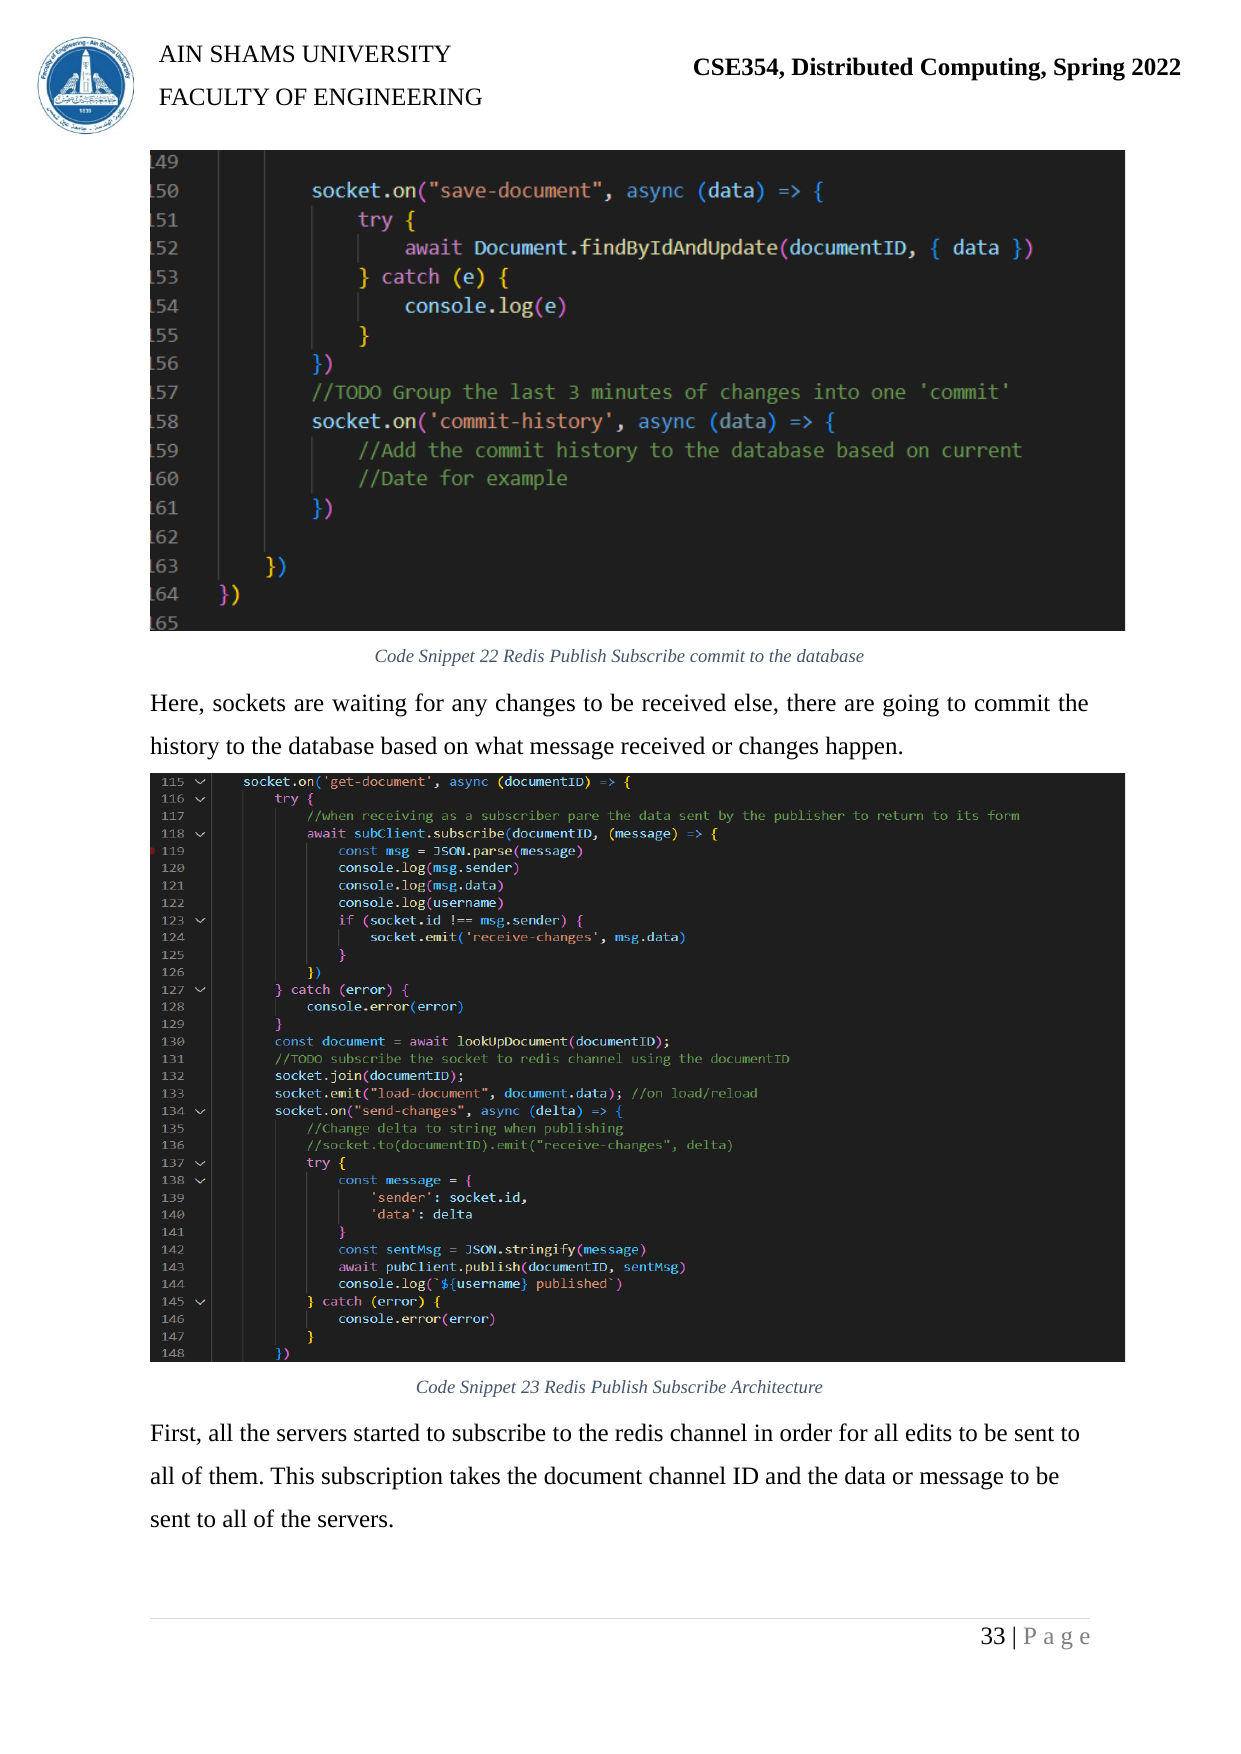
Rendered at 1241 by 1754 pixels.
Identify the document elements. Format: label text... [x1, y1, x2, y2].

picture [150, 150, 1125, 631]
text First, all the servers started to subscribe to the redis channel in order for all edits to be sent to all of them. This subscription takes the document channel ID and the data or message to be sent to all of the servers. [150, 1418, 1090, 1533]
picture [150, 773, 1125, 1362]
text Here, sockets are waiting for any changes to be received else, there are going to commit the history to the database based on what message received or changes happen. [150, 688, 1090, 759]
picture [36, 36, 135, 135]
